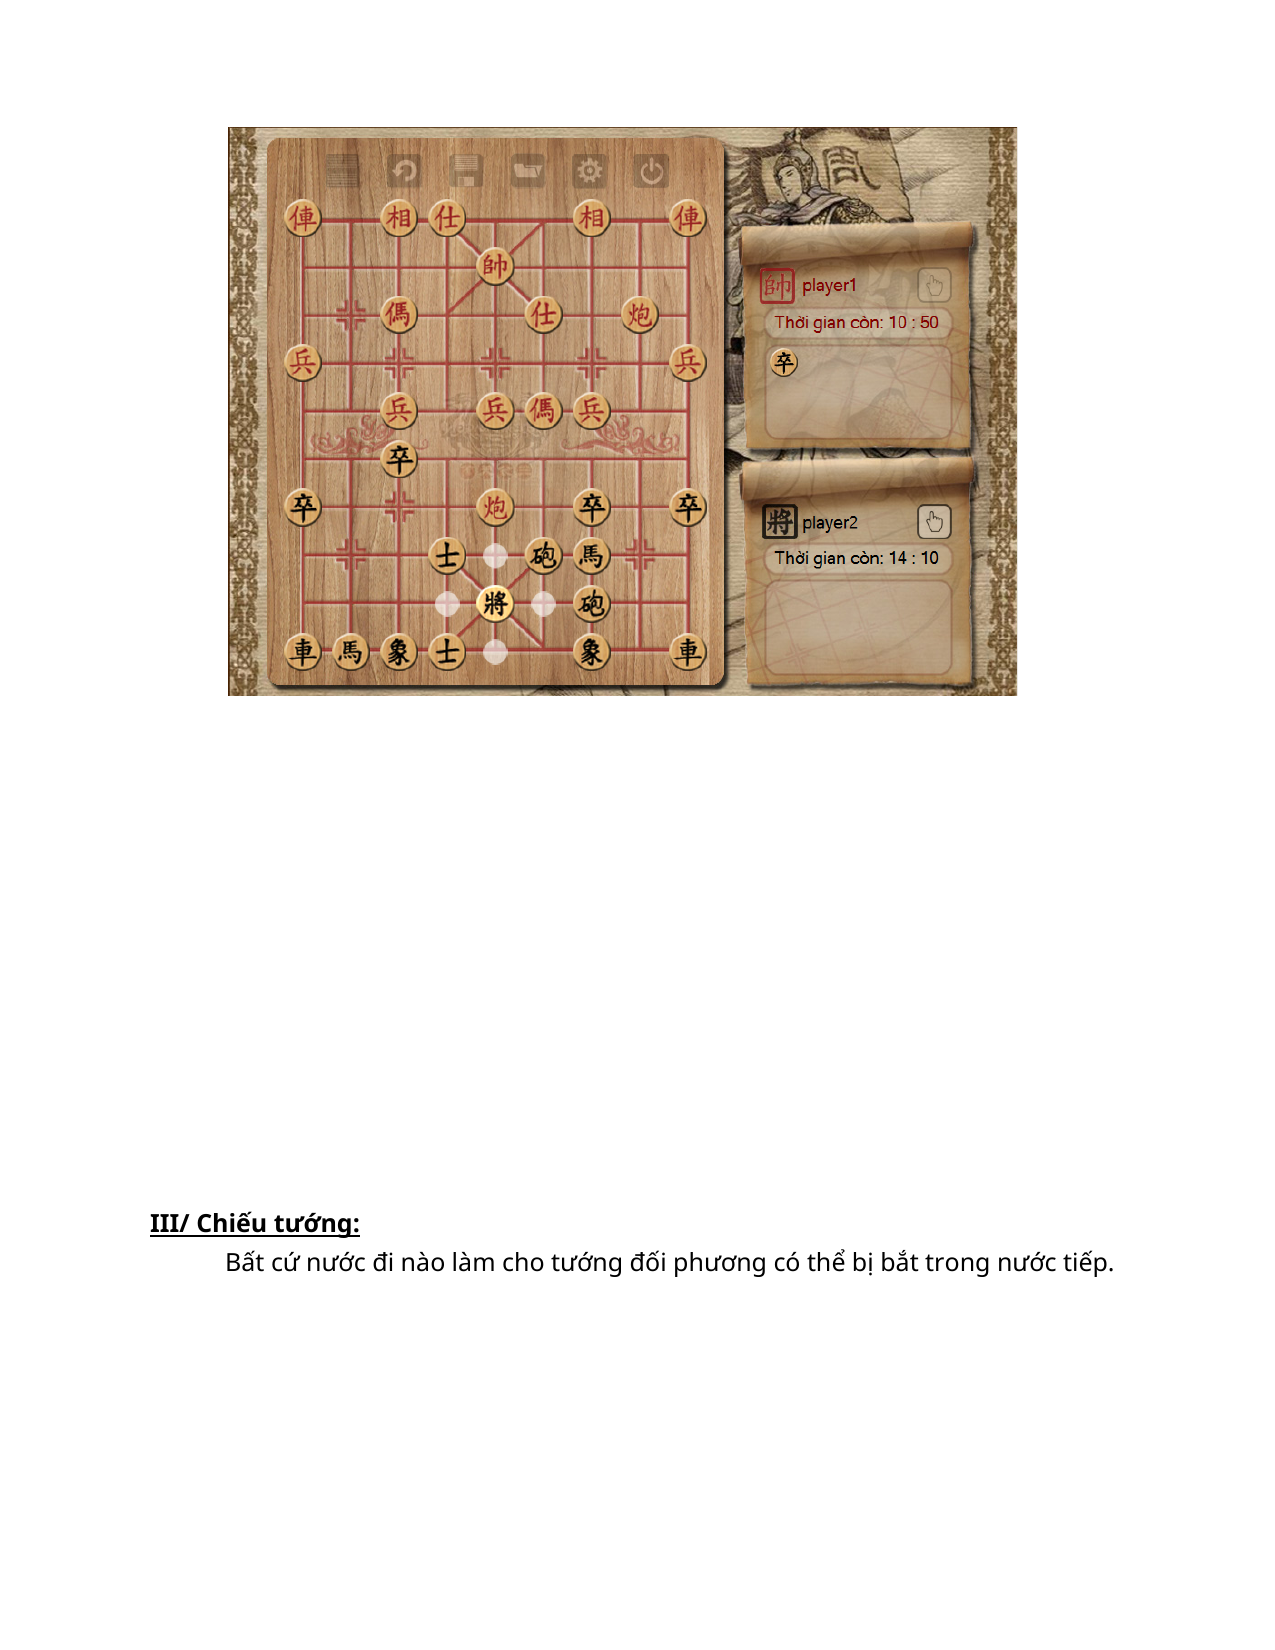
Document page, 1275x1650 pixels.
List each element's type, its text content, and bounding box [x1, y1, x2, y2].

picture [228, 127, 1018, 696]
list Bất cứ nước đi nào làm cho tướng đối phương có thể bị bắt trong nước tiếp. [150, 1245, 1125, 1279]
list III/ Chiếu tướng: [150, 1206, 1125, 1240]
